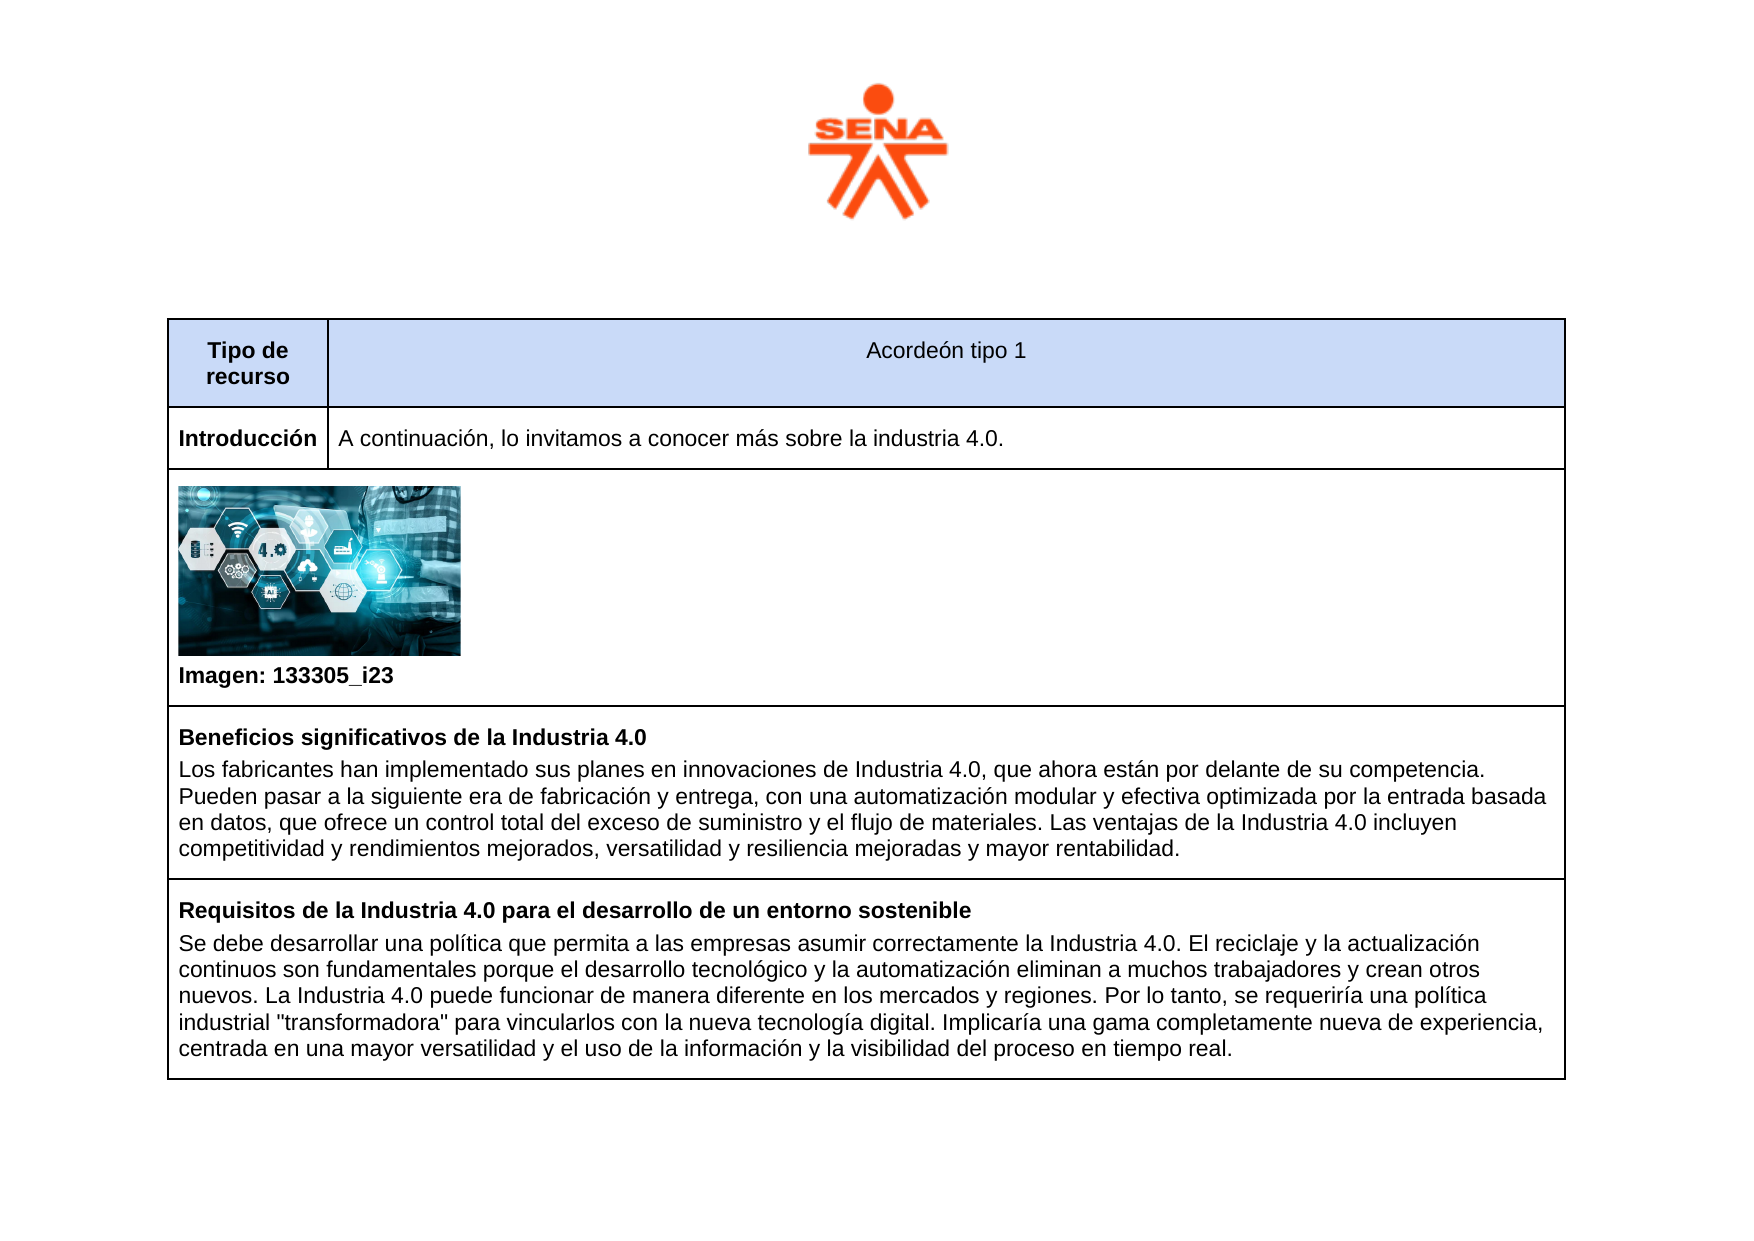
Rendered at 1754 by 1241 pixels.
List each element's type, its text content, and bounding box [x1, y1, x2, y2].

table_cell Imagen: 133305_i23 [169, 470, 1564, 705]
table_cell Requisitos de la Industria 4.0 para el desarrollo de un entorno sostenible Se debe desarrollar una política que permita a las empresas asumir correctamente la Industria 4.0. El reciclaje y la actualización continuos son fundamentales porque el desarrollo tecnológico y la automatización eliminan a muchos trabajadores y crean otros nuevos. La Industria 4.0 puede funcionar de manera diferente en los mercados y regiones. Por lo tanto, se requeriría una política industrial "transformadora" para vincularlos con la nueva tecnología digital. Implicaría una gama completamente nueva de experiencia, centrada en una mayor versatilidad y el uso de la información y la visibilidad del proceso en tiempo real. [169, 880, 1564, 1078]
table_cell Beneficios significativos de la Industria 4.0 Los fabricantes han implementado sus planes en innovaciones de Industria 4.0, que ahora están por delante de su competencia. Pueden pasar a la siguiente era de fabricación y entrega, con una automatización modular y efectiva optimizada por la entrada basada en datos, que ofrece un control total del exceso de suministro y el flujo de materiales. Las ventajas de la Industria 4.0 incluyen competitividad y rendimientos mejorados, versatilidad y resiliencia mejoradas y mayor rentabilidad. [169, 707, 1564, 878]
table_cell A continuación, lo invitamos a conocer más sobre la industria 4.0. [329, 408, 1564, 468]
table_header Tipo de recurso [169, 320, 327, 406]
table_cell Introducción [169, 408, 327, 468]
table_header Acordeón tipo 1 [329, 320, 1564, 406]
picture [178, 486, 461, 656]
picture [796, 75, 958, 227]
